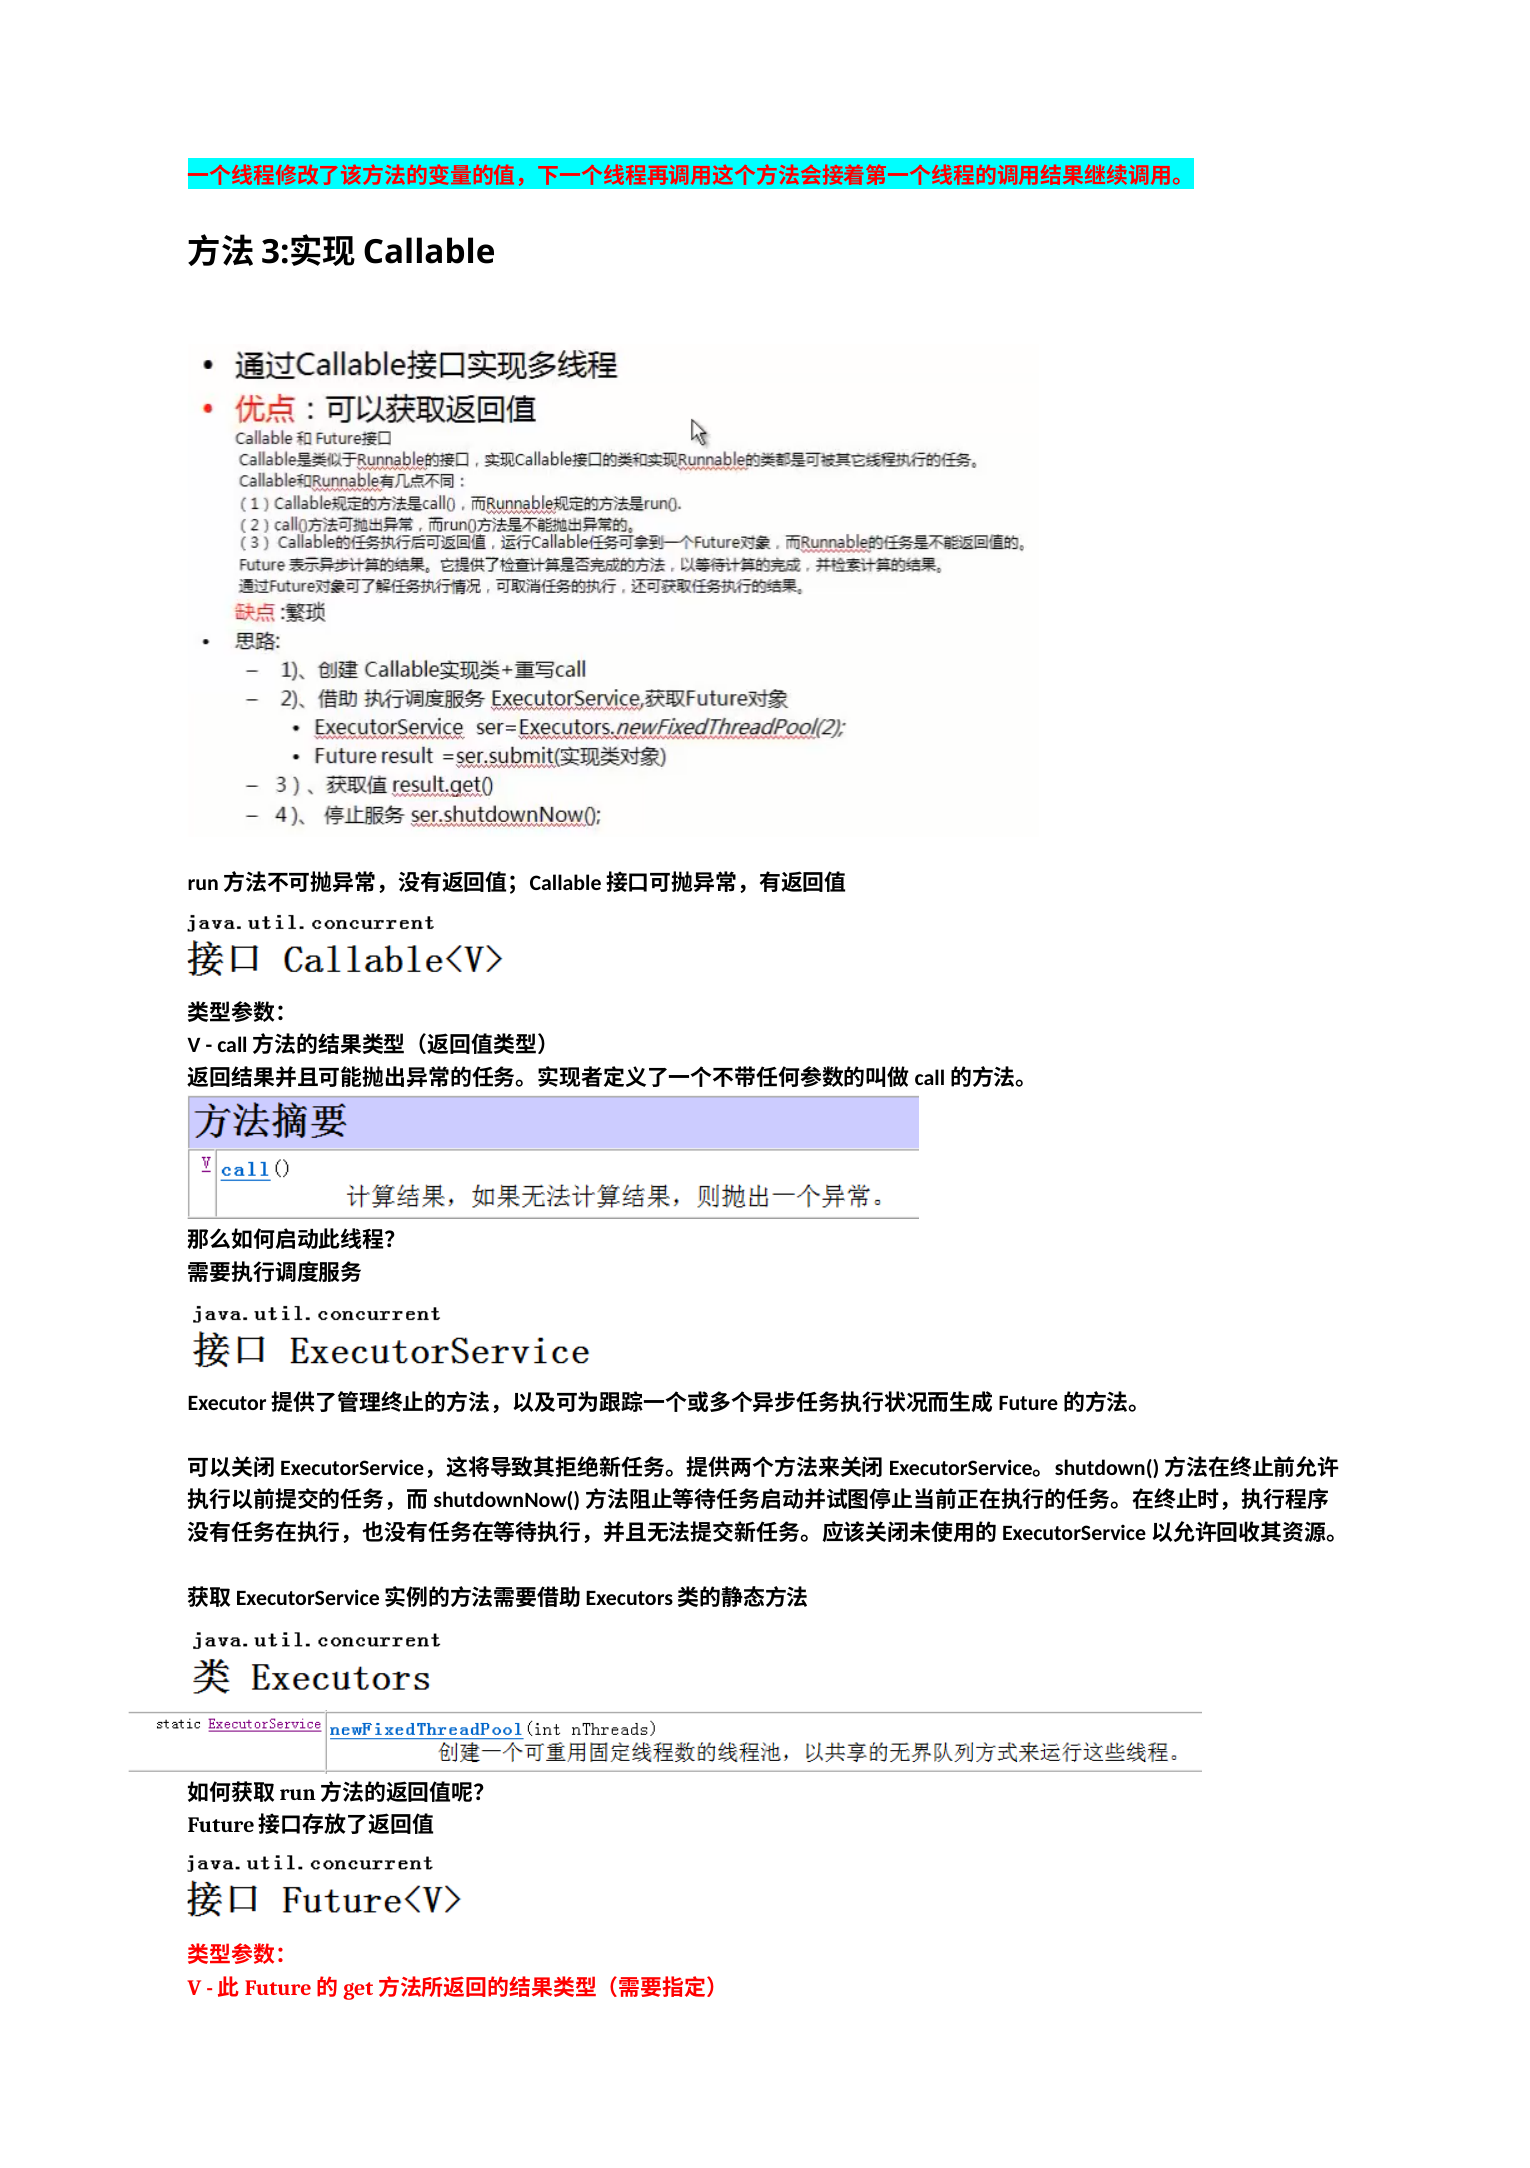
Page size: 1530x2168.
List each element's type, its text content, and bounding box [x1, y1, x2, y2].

picture [128, 1710, 1202, 1774]
text Executor 提供了管理终止的方法，以及可为跟踪一个或多个异步任务执行状况而生成 Future 的方法。 [187, 1384, 1342, 1417]
text 获取ExecutorService实例的方法需要借助Executors类的静态方法 [187, 1579, 1342, 1612]
picture [187, 1839, 469, 1929]
text 需要执行调度服务 [187, 1254, 1342, 1287]
text 可以关闭 ExecutorService，这将导致其拒绝新任务。提供两个方法来关闭 ExecutorService。shutdown() 方法在终止前允许执行以前提交的任务，而 shutdownNow() 方法阻止等待任务启动并试图停止当前正在执行的任务。在终止时，执行程序没有任务在执行，也没有任务在等待执行，并且无法提交新任务。应该关闭未使用的 ExecutorService 以允许回收其资源。 [187, 1449, 1342, 1547]
text 类型参数： [187, 1937, 1342, 1969]
subtitle 方法3:实现Callable [187, 217, 1342, 282]
text 类型参数： [187, 994, 1342, 1027]
text run方法不可抛异常，没有返回值；Callable接口可抛异常，有返回值 [187, 864, 1342, 897]
text Future接口存放了返回值 [187, 1807, 1342, 1839]
text 返回结果并且可能抛出异常的任务。实现者定义了一个不带任何参数的叫做 call 的方法。 [187, 1059, 1342, 1092]
text 一个线程修改了该方法的变量的值，下一个线程再调用这个方法会接着第一个线程的调用结果继续调用。 [187, 157, 1342, 190]
picture [187, 344, 1039, 837]
text V - call 方法的结果类型（返回值类型） [187, 1027, 1342, 1059]
picture [187, 1622, 459, 1700]
text 如何获取run方法的返回值呢？ [187, 1774, 1342, 1807]
picture [187, 1296, 603, 1376]
text V - 此 Future 的 get 方法所返回的结果类型（需要指定） [187, 1969, 1342, 2002]
text 那么如何启动此线程？ [187, 1222, 1342, 1254]
picture [187, 1095, 919, 1219]
picture [187, 900, 518, 991]
